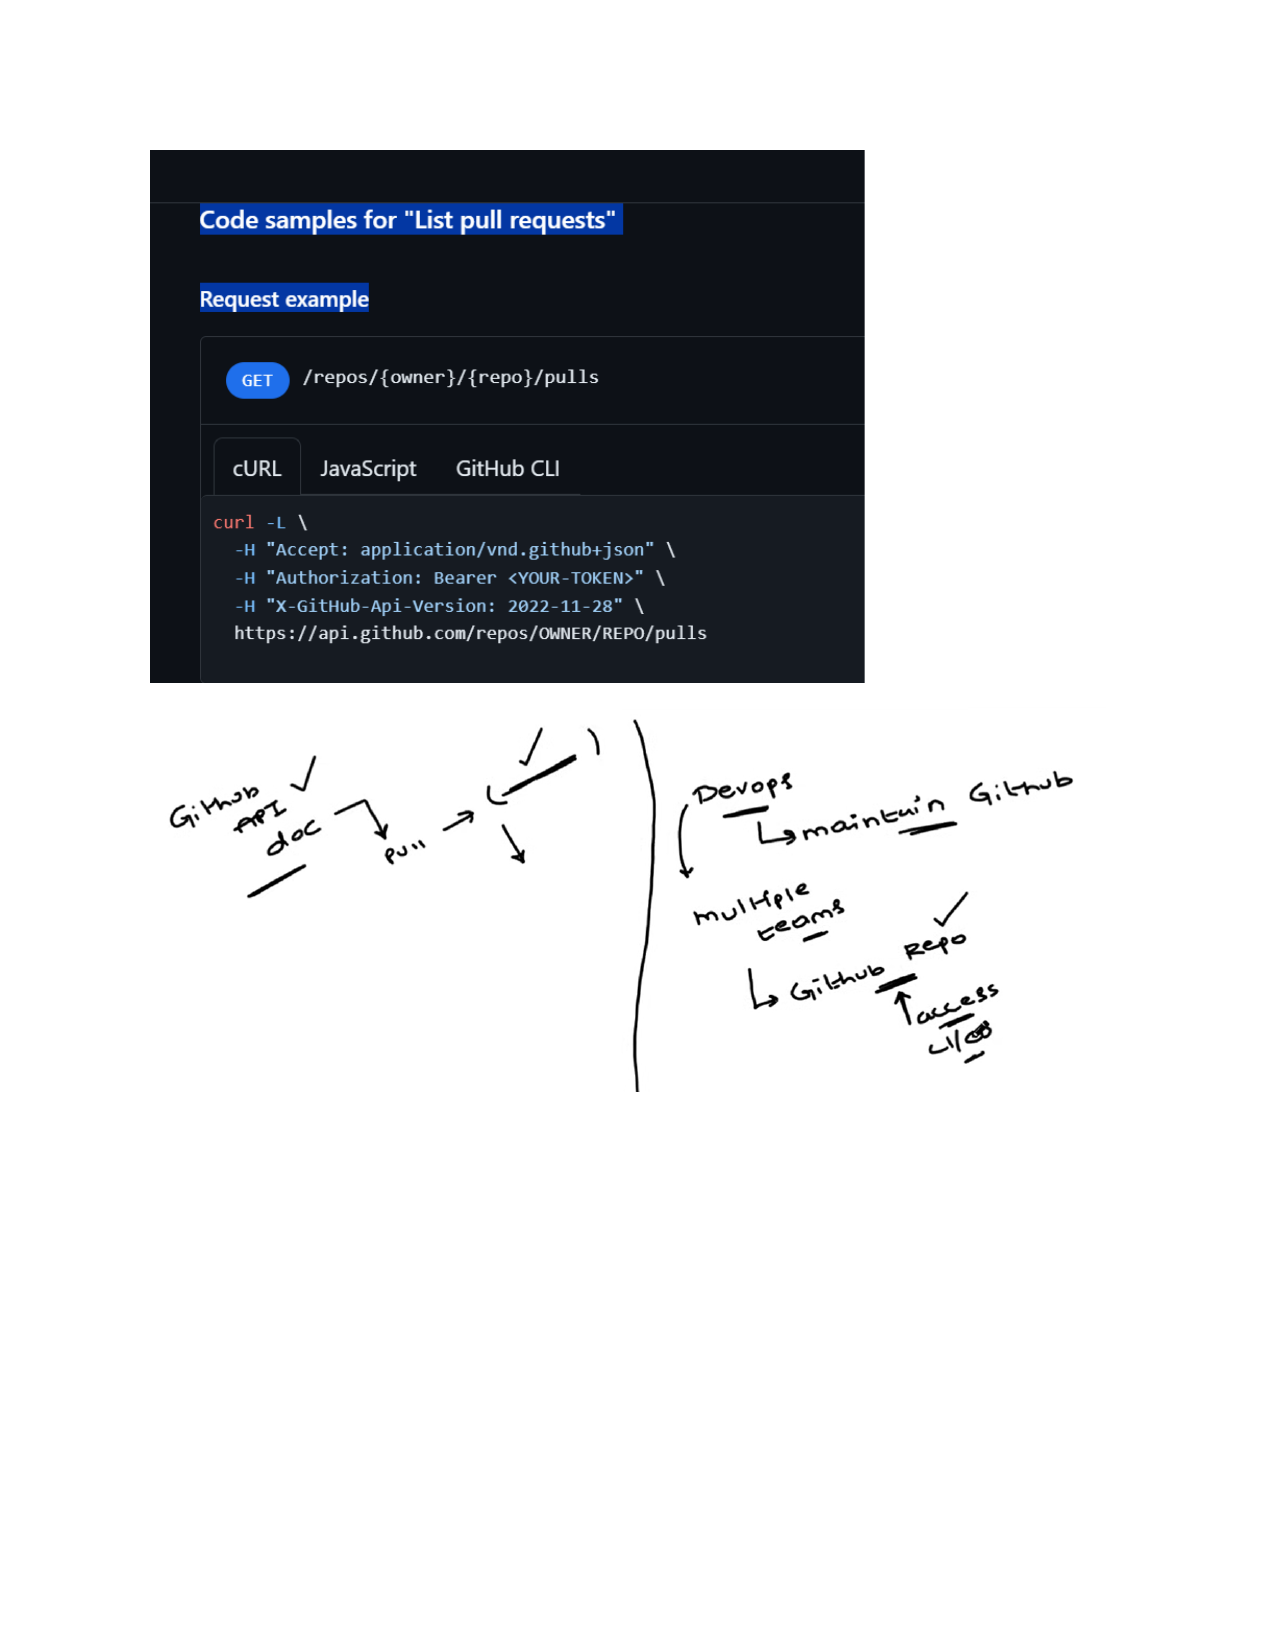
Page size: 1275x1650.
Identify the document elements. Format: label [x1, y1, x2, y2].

picture [150, 707, 1125, 1092]
picture [150, 150, 865, 683]
